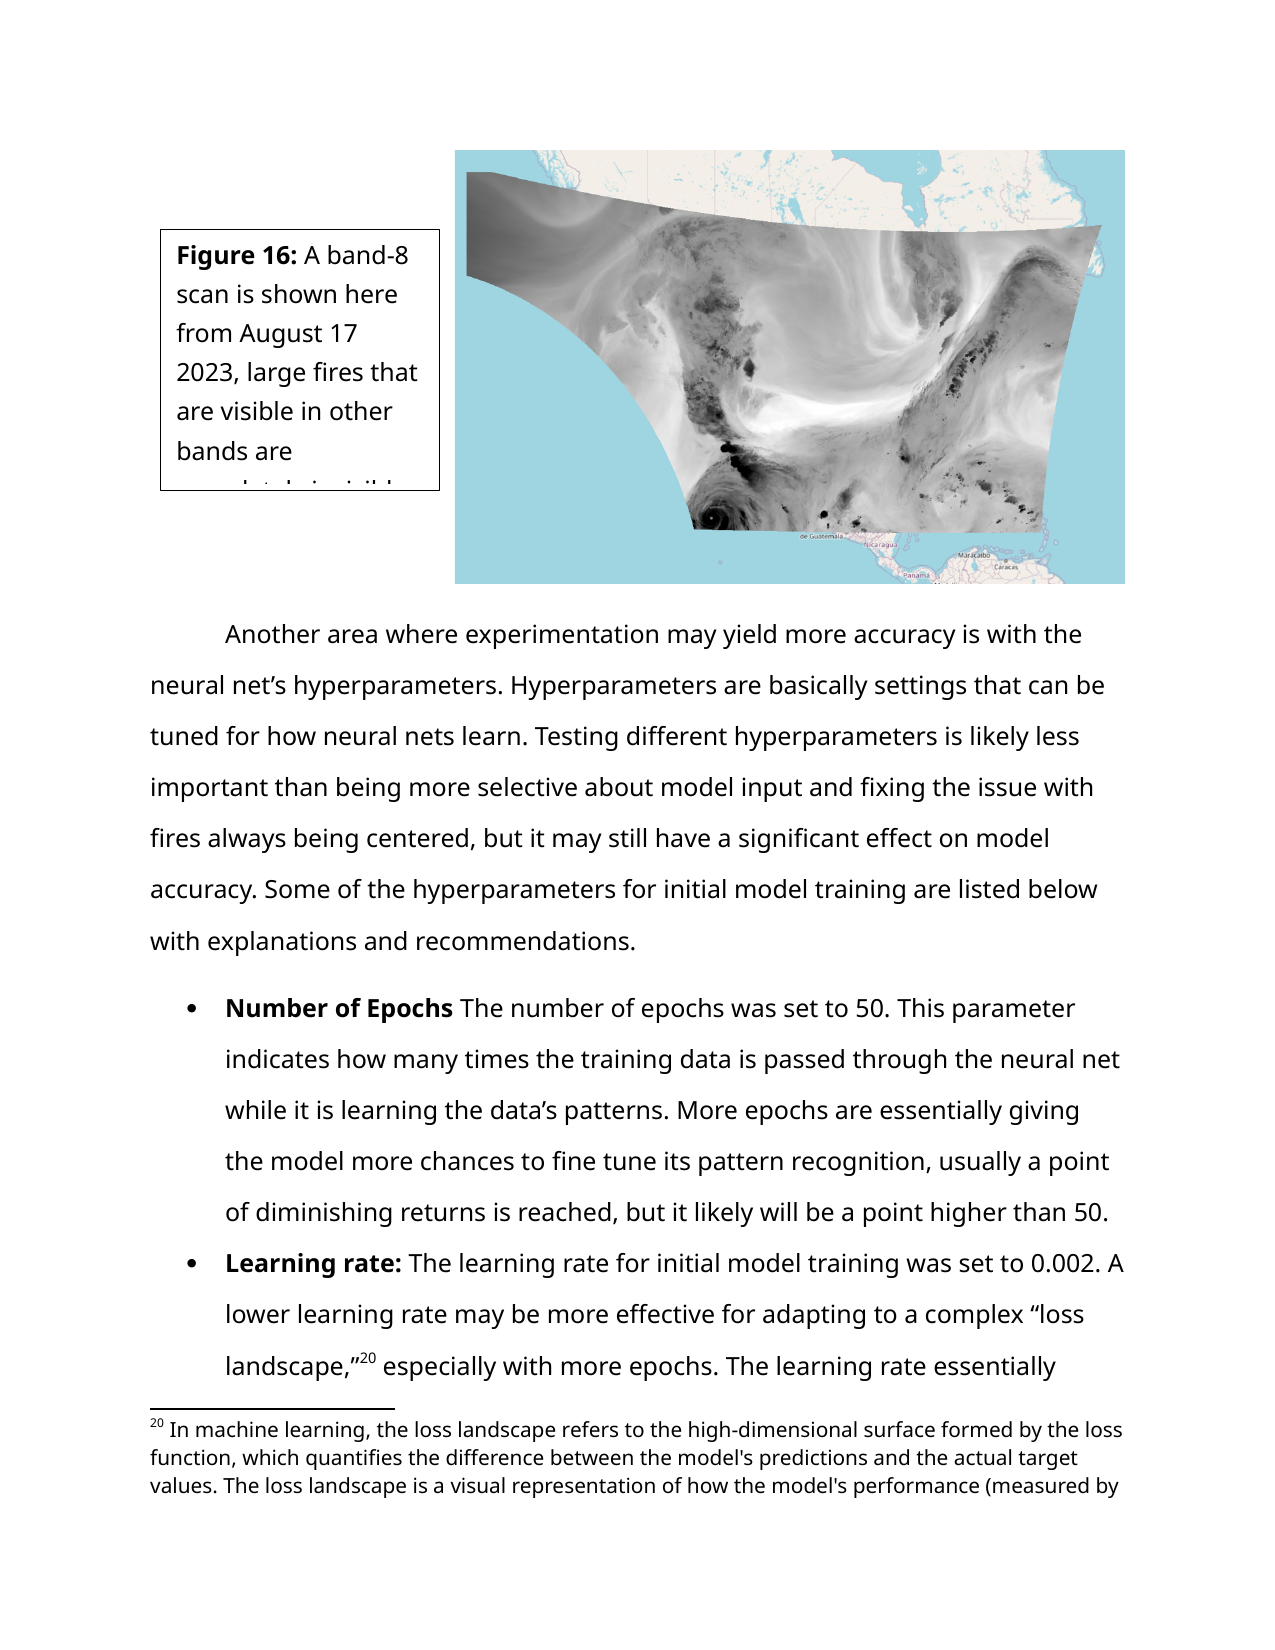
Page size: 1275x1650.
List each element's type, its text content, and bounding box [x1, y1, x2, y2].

list Number of Epochs The number of epochs was set to 50. This parameter indicates how many times the training data is passed through the neural net while it is learning the data’s patterns. More epochs are essentially giving the model more chances to fine tune its pattern recognition, usually a point of diminishing returns is reached, but it likely will be a point higher than 50. [187, 991, 1125, 1229]
text Another area where experimentation may yield more accuracy is with the neural net’s hyperparameters. Hyperparameters are basically settings that can be tuned for how neural nets learn. Testing different hyperparameters is likely less important than being more selective about model input and fixing the issue with fires always being centered, but it may still have a significant effect on model accuracy. Some of the hyperparameters for initial model training are listed below with explanations and recommendations. [150, 617, 1125, 957]
picture [454, 150, 1125, 584]
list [187, 1246, 1125, 1382]
